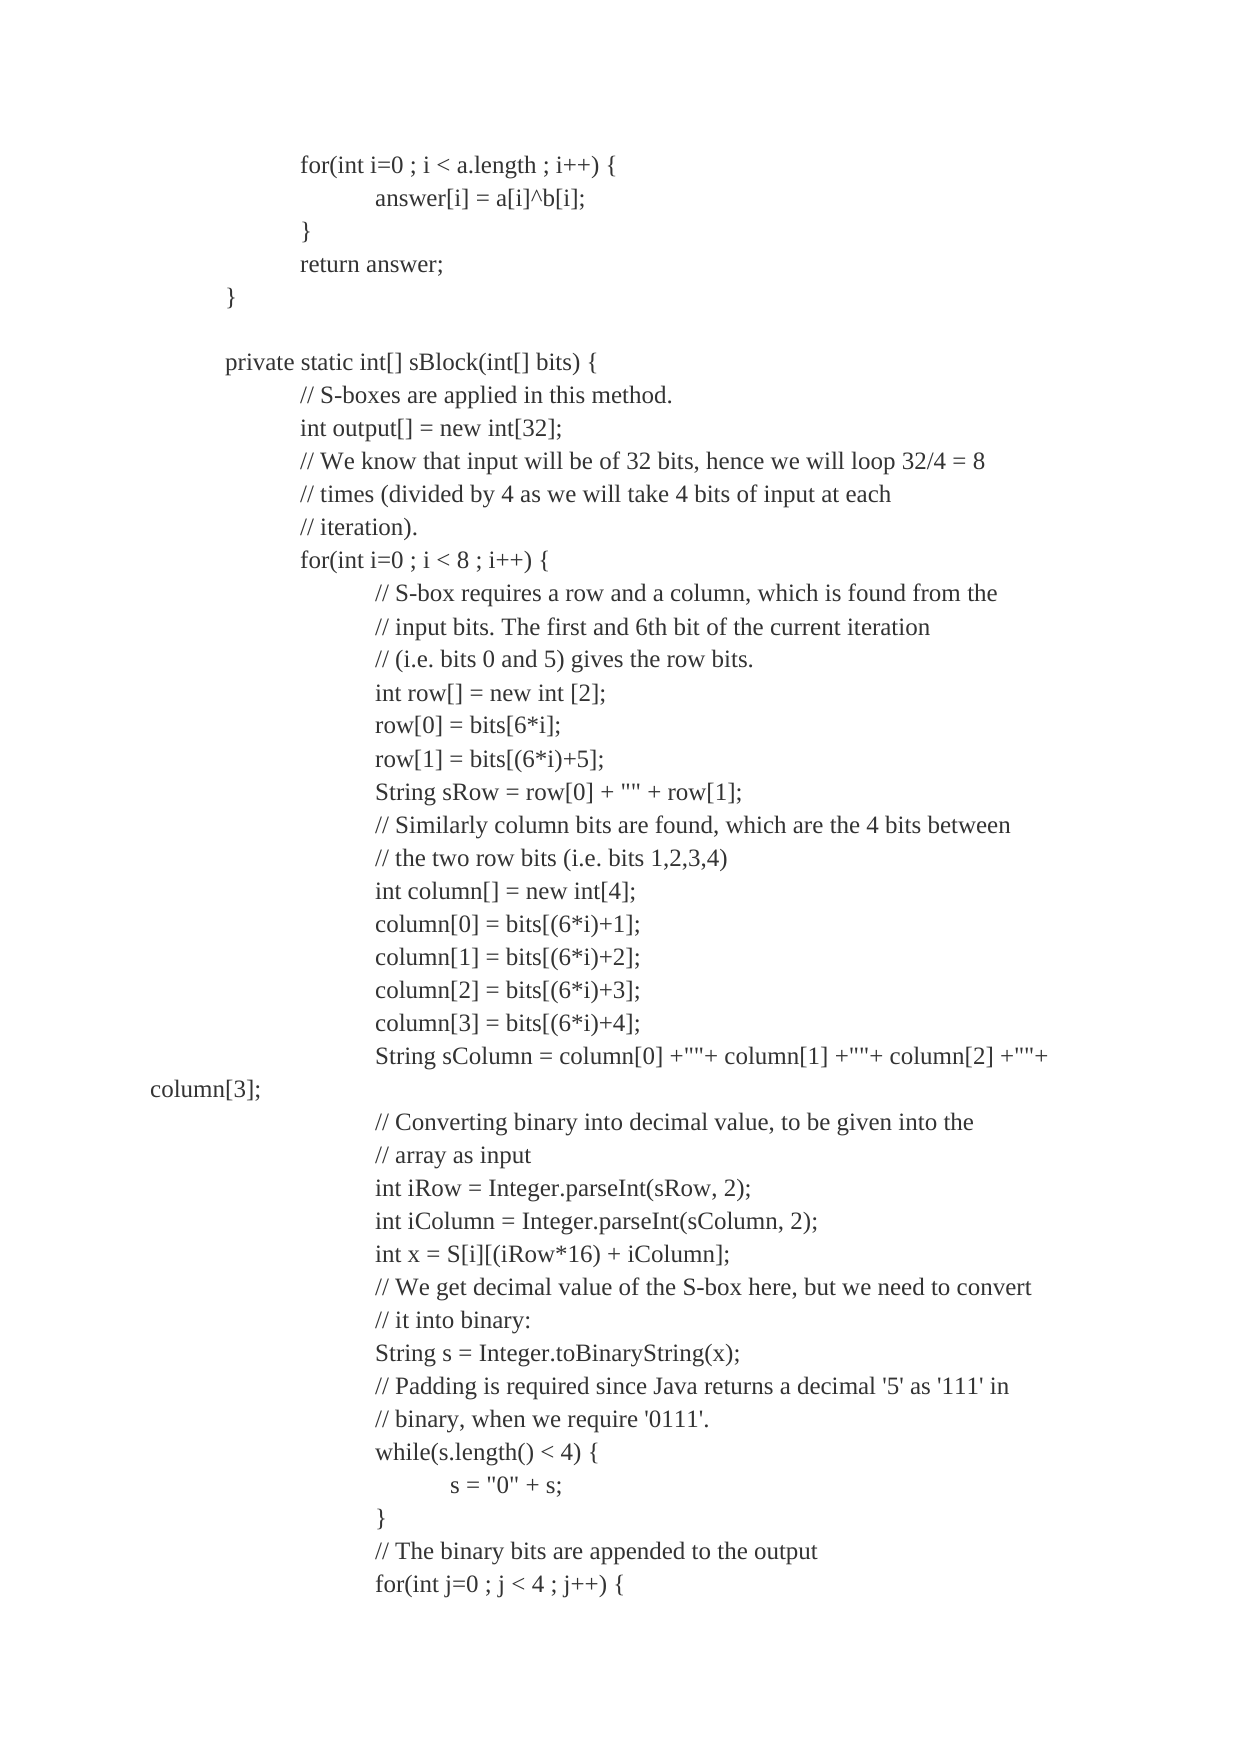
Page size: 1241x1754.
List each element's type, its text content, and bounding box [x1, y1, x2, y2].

text // it into binary: [150, 1305, 1137, 1334]
text // iteration). [150, 512, 1137, 541]
text column[3] = bits[(6*i)+4]; [150, 1008, 1137, 1037]
text s = "0" + s; [150, 1470, 1137, 1499]
text // (i.e. bits 0 and 5) gives the row bits. [150, 644, 1137, 673]
text row[0] = bits[6*i]; [150, 711, 1137, 739]
text String sRow = row[0] + "" + row[1]; [150, 777, 1137, 805]
text column[2] = bits[(6*i)+3]; [150, 975, 1137, 1003]
text String s = Integer.toBinaryString(x); [150, 1338, 1137, 1367]
text column[0] = bits[(6*i)+1]; [150, 909, 1137, 937]
text // the two row bits (i.e. bits 1,2,3,4) [150, 843, 1137, 871]
text int row[] = new int [2]; [150, 678, 1137, 706]
text int x = S[i][(iRow*16) + iColumn]; [150, 1239, 1137, 1268]
text // Padding is required since Java returns a decimal '5' as '111' in [150, 1371, 1137, 1400]
text // input bits. The first and 6th bit of the current iteration [150, 612, 1137, 640]
text // times (divided by 4 as we will take 4 bits of input at each [150, 479, 1137, 508]
text // Similarly column bits are found, which are the 4 bits between [150, 810, 1137, 838]
text // Converting binary into decimal value, to be given into the [150, 1107, 1137, 1136]
text return answer; [150, 249, 1137, 278]
text for(int i=0 ; i < 8 ; i++) { [150, 546, 1137, 574]
text int output[] = new int[32]; [150, 413, 1137, 442]
text // We get decimal value of the S-box here, but we need to convert [150, 1272, 1137, 1301]
text // array as input [150, 1140, 1137, 1169]
text // The binary bits are appended to the output [150, 1536, 1137, 1565]
text row[1] = bits[(6*i)+5]; [150, 744, 1137, 772]
text } [150, 1503, 1137, 1532]
text // binary, when we require '0111'. [150, 1404, 1137, 1433]
text // We know that input will be of 32 bits, hence we will loop 32/4 = 8 [150, 446, 1137, 475]
text private static int[] sBlock(int[] bits) { [150, 347, 1137, 376]
text for(int i=0 ; i < a.length ; i++) { [150, 150, 1137, 179]
text column[1] = bits[(6*i)+2]; [150, 942, 1137, 971]
text int iColumn = Integer.parseInt(sColumn, 2); [150, 1206, 1137, 1235]
text } [150, 282, 1137, 311]
text String sColumn = column[0] +""+ column[1] +""+ column[2] +""+ column[3]; [150, 1041, 1137, 1103]
text int column[] = new int[4]; [150, 876, 1137, 904]
text int iRow = Integer.parseInt(sRow, 2); [150, 1173, 1137, 1202]
text answer[i] = a[i]^b[i]; [150, 183, 1137, 212]
text // S-box requires a row and a column, which is found from the [150, 578, 1137, 607]
text // S-boxes are applied in this method. [150, 380, 1137, 409]
text } [150, 216, 1137, 245]
text while(s.length() < 4) { [150, 1437, 1137, 1466]
text for(int j=0 ; j < 4 ; j++) { [150, 1569, 1137, 1598]
